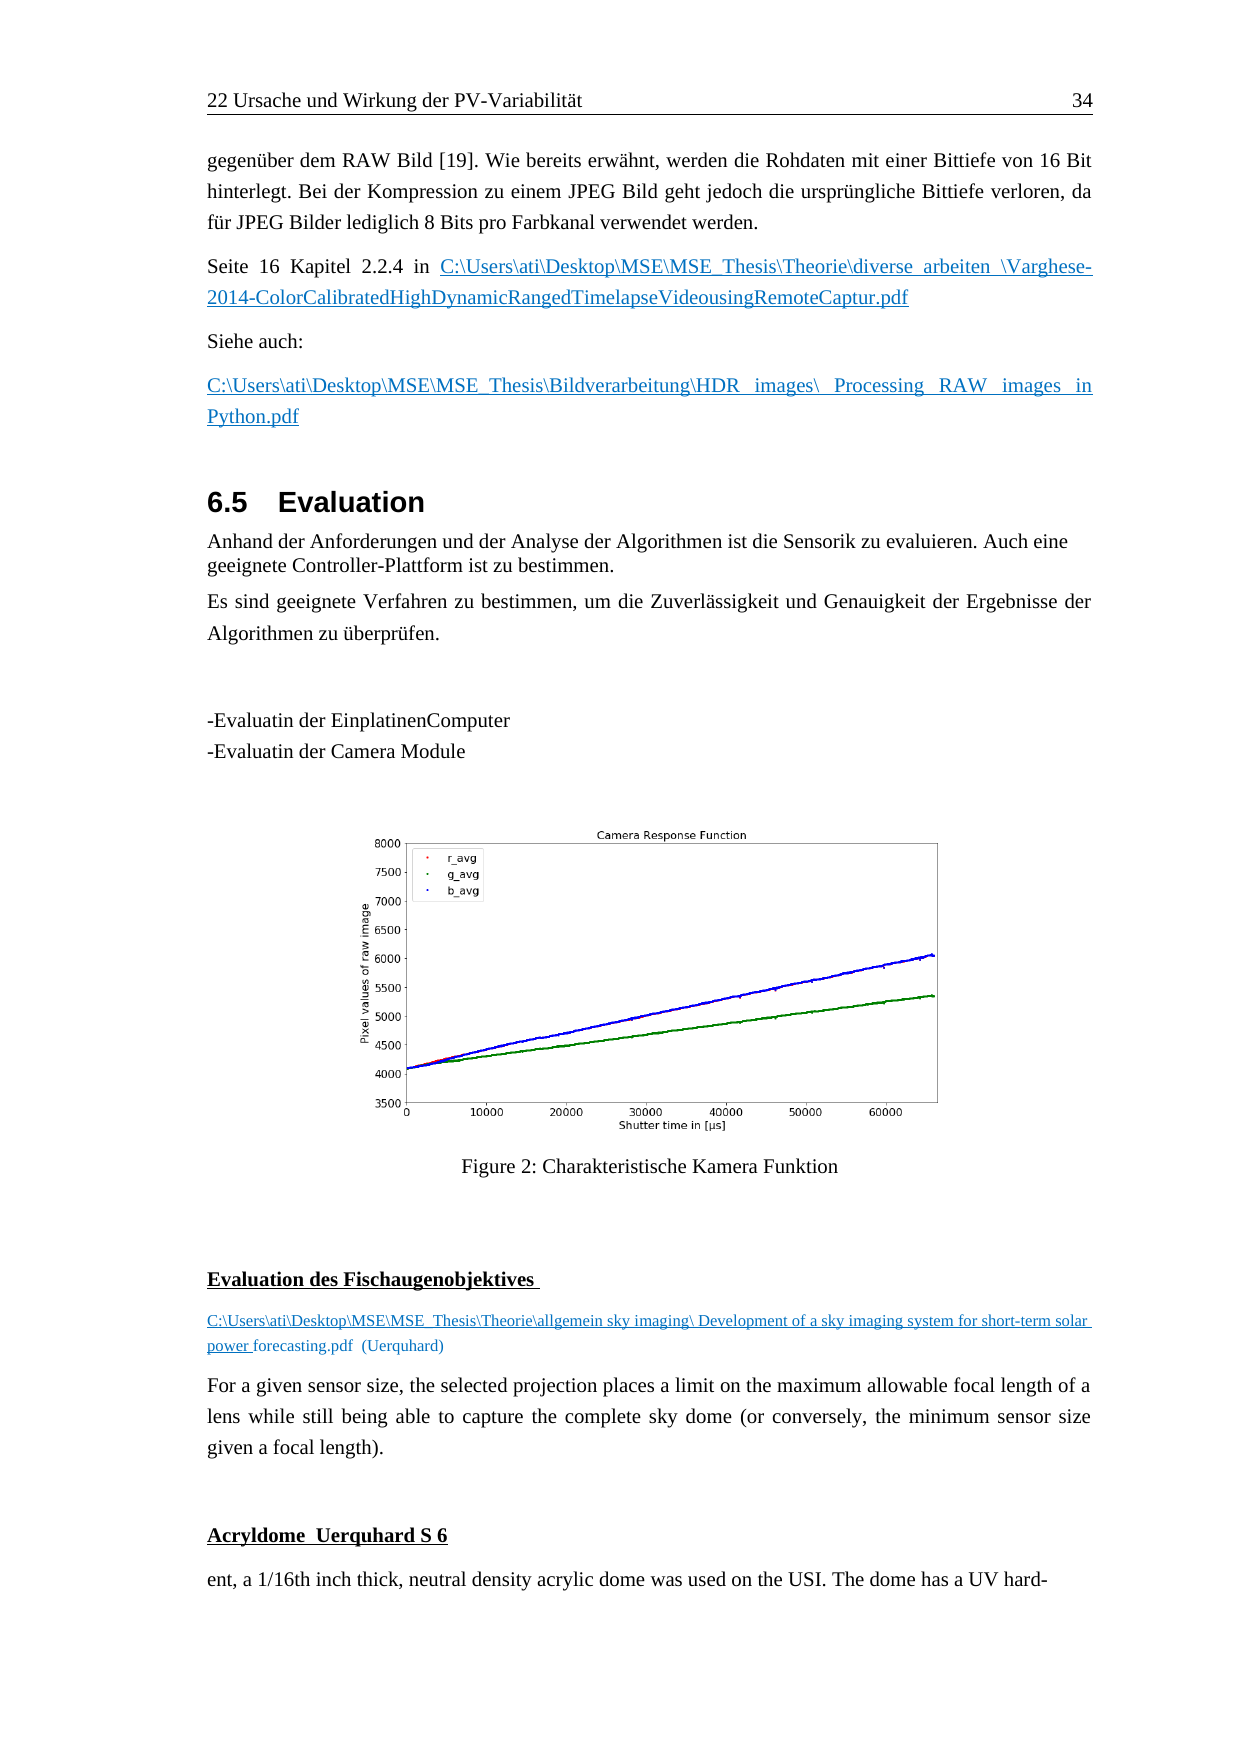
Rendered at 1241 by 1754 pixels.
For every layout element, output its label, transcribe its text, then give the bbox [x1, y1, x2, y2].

text Anhand der Anforderungen und der Analyse der Algorithmen ist die Sensorik zu evaluieren. Auch eine geeignete Controller-Plattform ist zu bestimmen. [207, 529, 1093, 577]
text Es sind geeignete Verfahren zu bestimmen, um die Zuverlässigkeit und Genauigkeit der Ergebnisse der Algorithmen zu überprüfen. [207, 589, 1093, 645]
subtitle Evaluation [207, 485, 1093, 519]
text Siehe auch: [207, 329, 1093, 353]
text C:\Users\ati\Desktop\MSE\MSE_Thesis\Theorie\allgemein sky imaging\ Development of a sky imaging system for short-term solar power forecasting.pdf (Uerquhard) [207, 1310, 1093, 1354]
text For a given sensor size, the selected projection places a limit on the maximum allowable focal length of a lens while still being able to capture the complete sky dome (or conversely, the minimum sensor size given a focal length). [207, 1373, 1093, 1459]
text C:\Users\ati\Desktop\MSE\MSE_Thesis\Bildverarbeitung\HDR images\ Processing RAW images in Python.pdf [207, 395, 1093, 428]
text Acryldome Uerquhard S 6 [207, 1523, 1093, 1547]
text Evaluation des Fischaugenobjektives [207, 1267, 1093, 1291]
text ent, a 1/16th inch thick, neutral density acrylic dome was used on the USI. The dome has a UV hard- [207, 1566, 1093, 1591]
text Seite 16 Kapitel 2.2.4 in C:\Users\ati\Desktop\MSE\MSE_Thesis\Theorie\diverse arbeiten \Varghese-2014-ColorCalibratedHighDynamicRangedTimelapseVideousingRemoteCaptur.pdf [207, 254, 1093, 309]
picture [356, 826, 944, 1135]
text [207, 148, 1093, 234]
text C:\Users\ati\Desktop\MSE\MSE_Thesis\Bildverarbeitung\HDR images\ Processing RAW images in Python.pdf [207, 373, 1093, 394]
text Figure 2: Charakteristische Kamera Funktion [207, 1154, 1093, 1178]
text -Evaluatin der EinplatinenComputer -Evaluatin der Camera Module [207, 708, 1093, 763]
